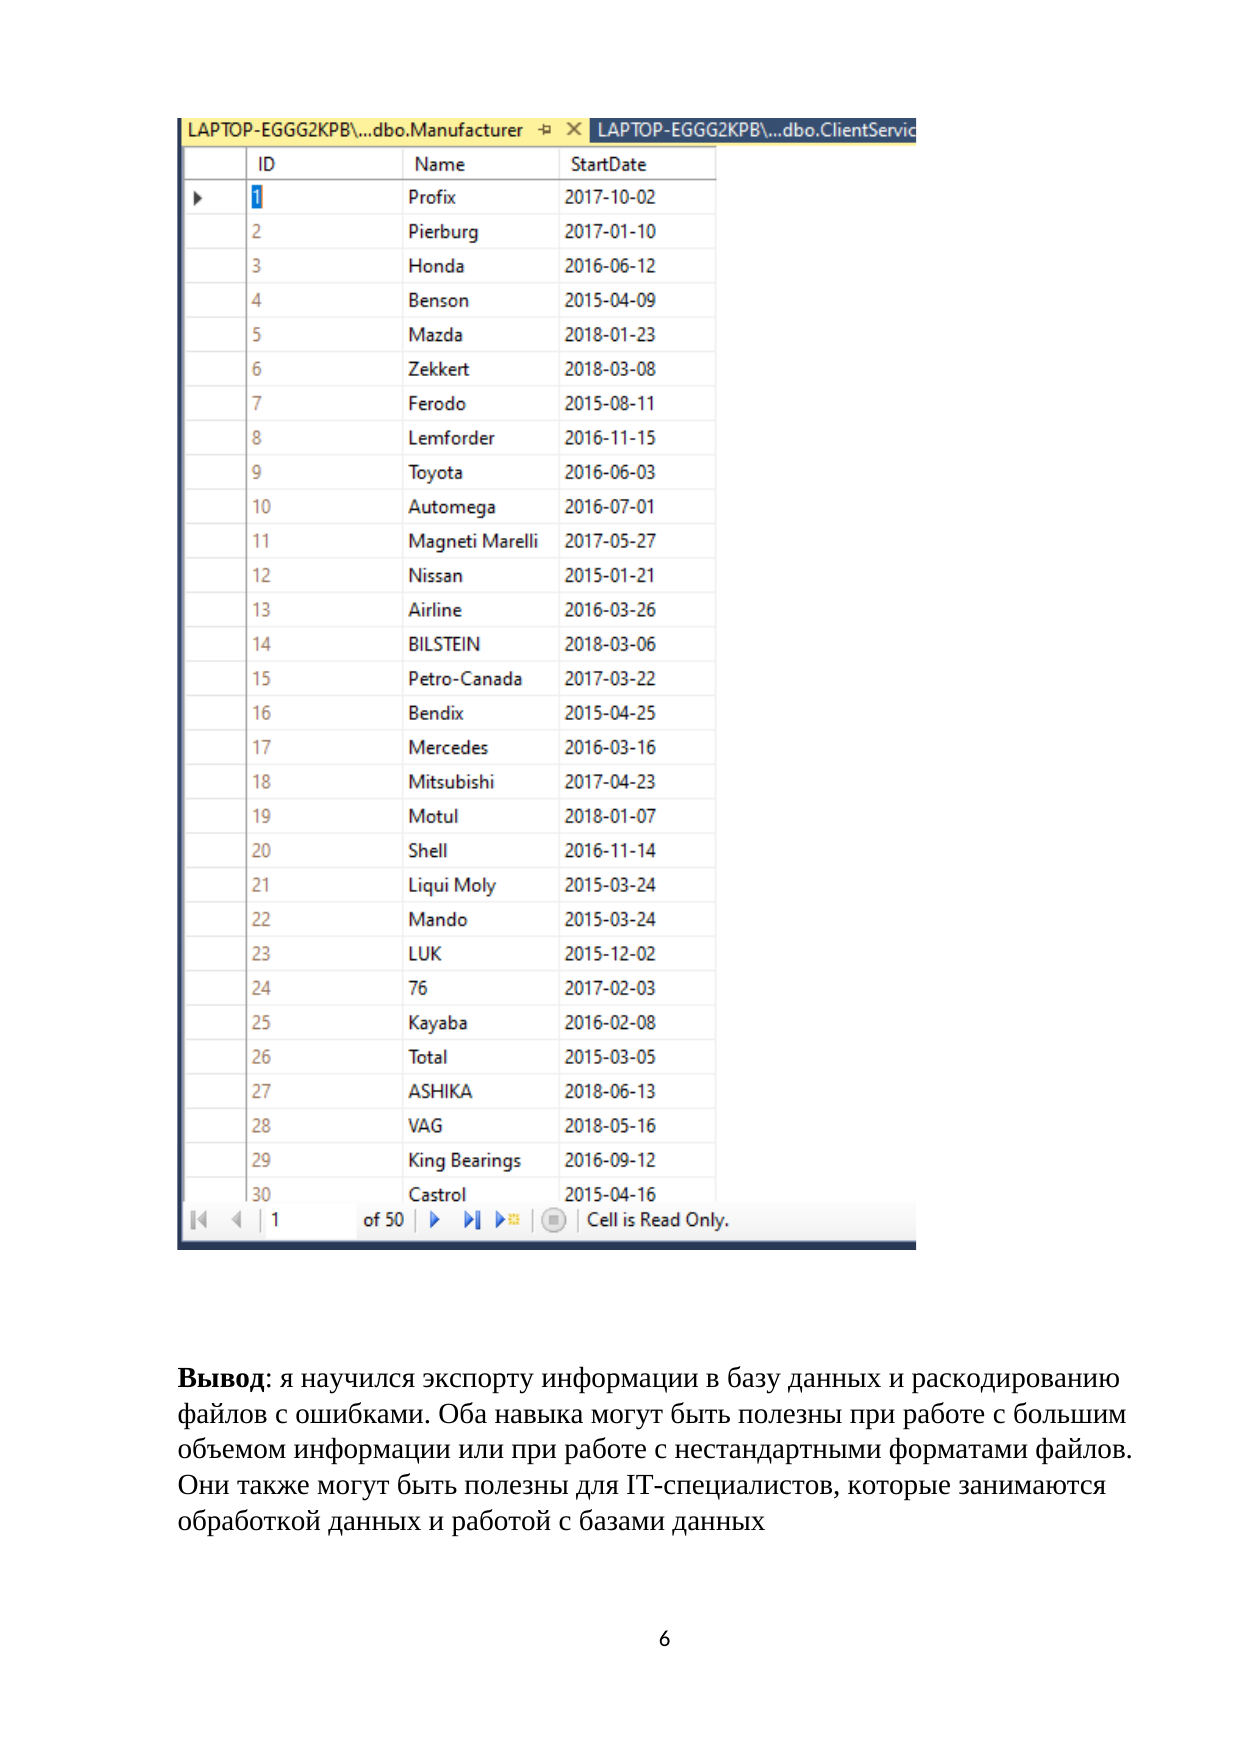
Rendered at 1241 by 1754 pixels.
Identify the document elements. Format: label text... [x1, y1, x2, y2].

text Вывод: я научился экспорту информации в базу данных и раскодированию файлов с ошибками. Оба навыка могут быть полезны при работе с большим объемом информации или при работе с нестандартными форматами файлов. Они также могут быть полезны для IT-специалистов, которые занимаются обработкой данных и работой с базами данных [177, 1361, 1152, 1536]
picture [177, 118, 917, 1250]
